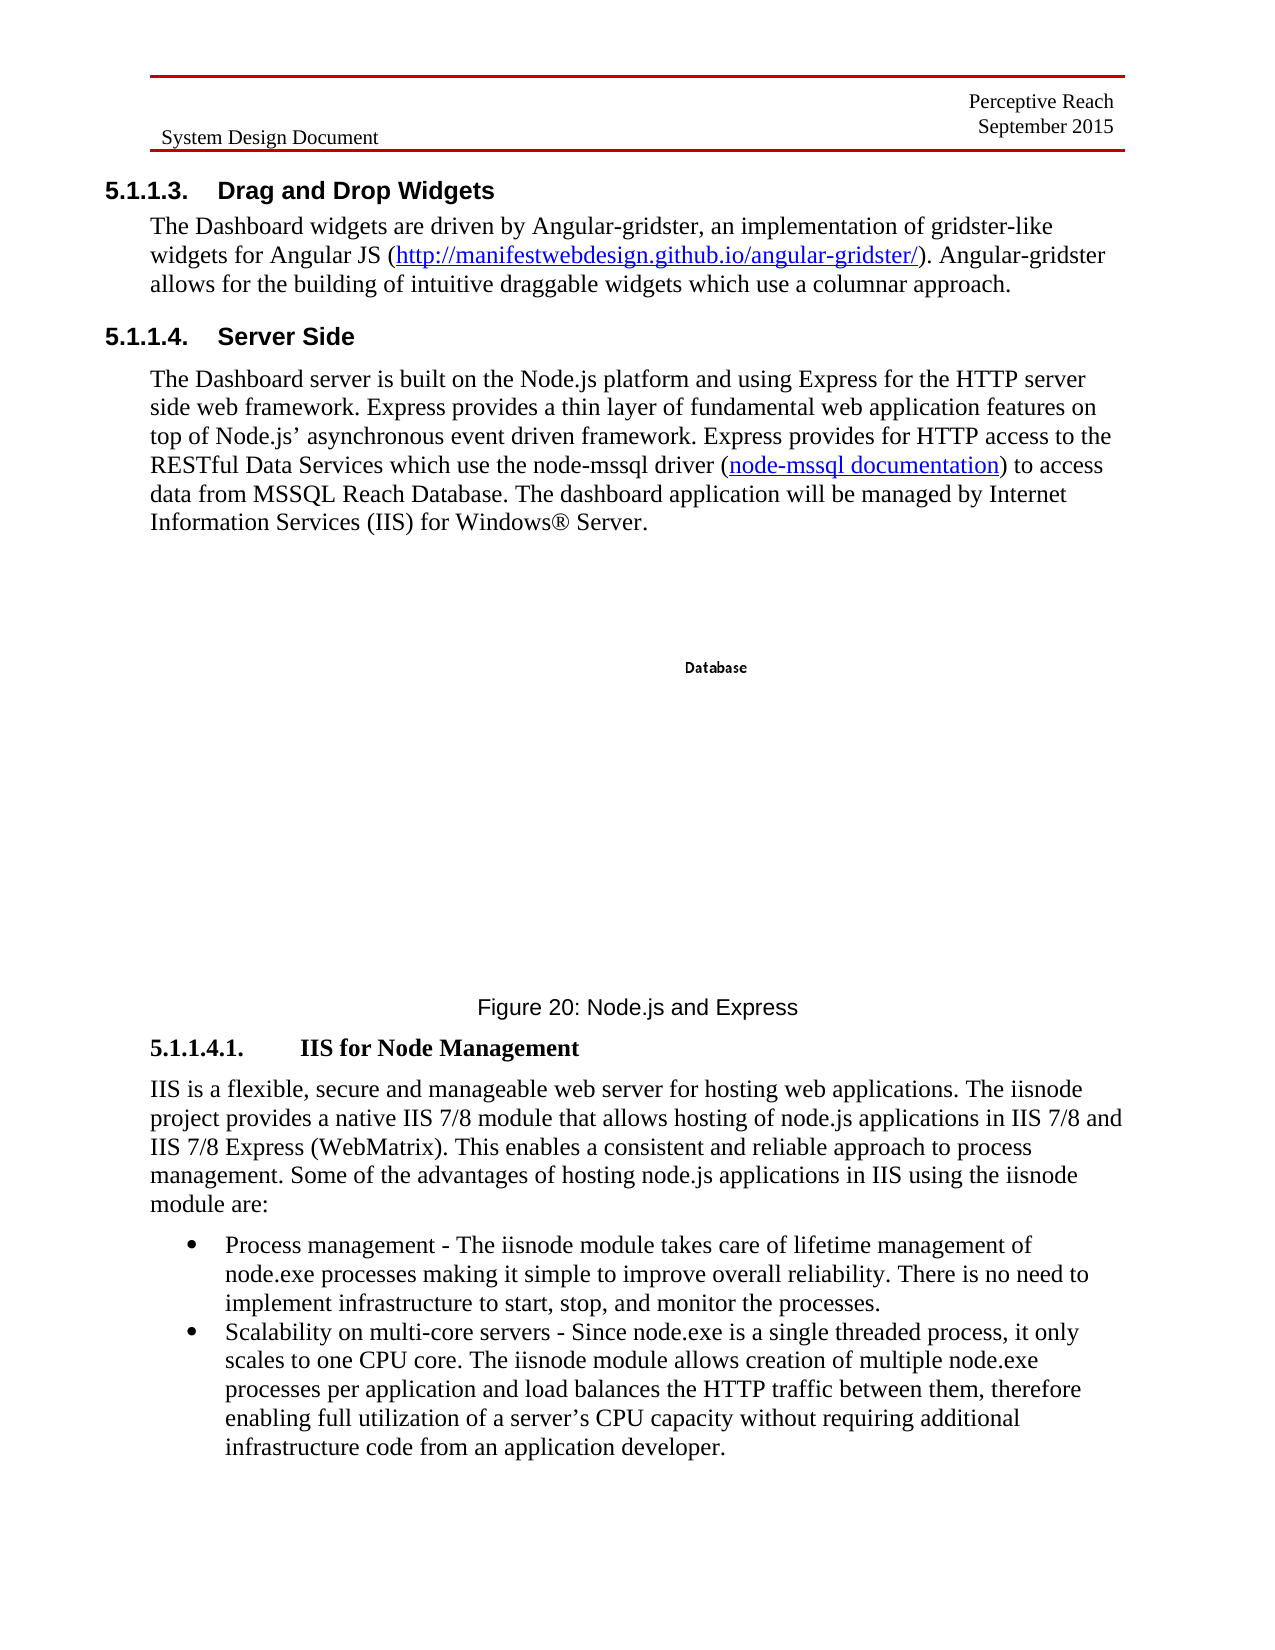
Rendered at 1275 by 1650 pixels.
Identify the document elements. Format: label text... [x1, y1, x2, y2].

list Process management - The iisnode module takes care of lifetime management of node.exe processes making it simple to improve overall reliability. There is no need to implement infrastructure to start, stop, and monitor the processes. [187, 1231, 1125, 1317]
subtitle IIS for Node Management [150, 1033, 1125, 1062]
subtitle Server Side [105, 322, 1125, 351]
text Figure 20: Node.js and Express [150, 994, 1125, 1021]
text The Dashboard server is built on the Node.js platform and using Express for the HTTP server side web framework. Express provides a thin layer of fundamental web application features on top of Node.js’ asynchronous event driven framework. Express provides for HTTP access to the RESTful Data Services which use the node-mssql driver (node-mssql documentation) to access data from MSSQL Reach Database. The dashboard application will be managed by Internet Information Services (IIS) for Windows® Server. [150, 364, 1125, 536]
subtitle Drag and Drop Widgets [105, 176, 1125, 205]
text IIS is a flexible, secure and manageable web server for hosting web applications. The iisnode project provides a native IIS 7/8 module that allows hosting of node.js applications in IIS 7/8 and IIS 7/8 Express (WebMatrix). This enables a consistent and reliable approach to process management. Some of the advantages of hosting node.js applications in IIS using the iisnode module are: [150, 1074, 1125, 1218]
text The Dashboard widgets are driven by Angular-gridster, an implementation of gridster-like widgets for Angular JS (http://manifestwebdesign.github.io/angular-gridster/). Angular-gridster allows for the building of intuitive draggable widgets which use a columnar approach. [150, 211, 1125, 297]
list Scalability on multi-core servers - Since node.exe is a single threaded process, it only scales to one CPU core. The iisnode module allows creation of multiple node.exe processes per application and load balances the HTTP traffic between them, therefore enabling full utilization of a server’s CPU capacity without requiring additional infrastructure code from an application developer. [187, 1317, 1125, 1461]
